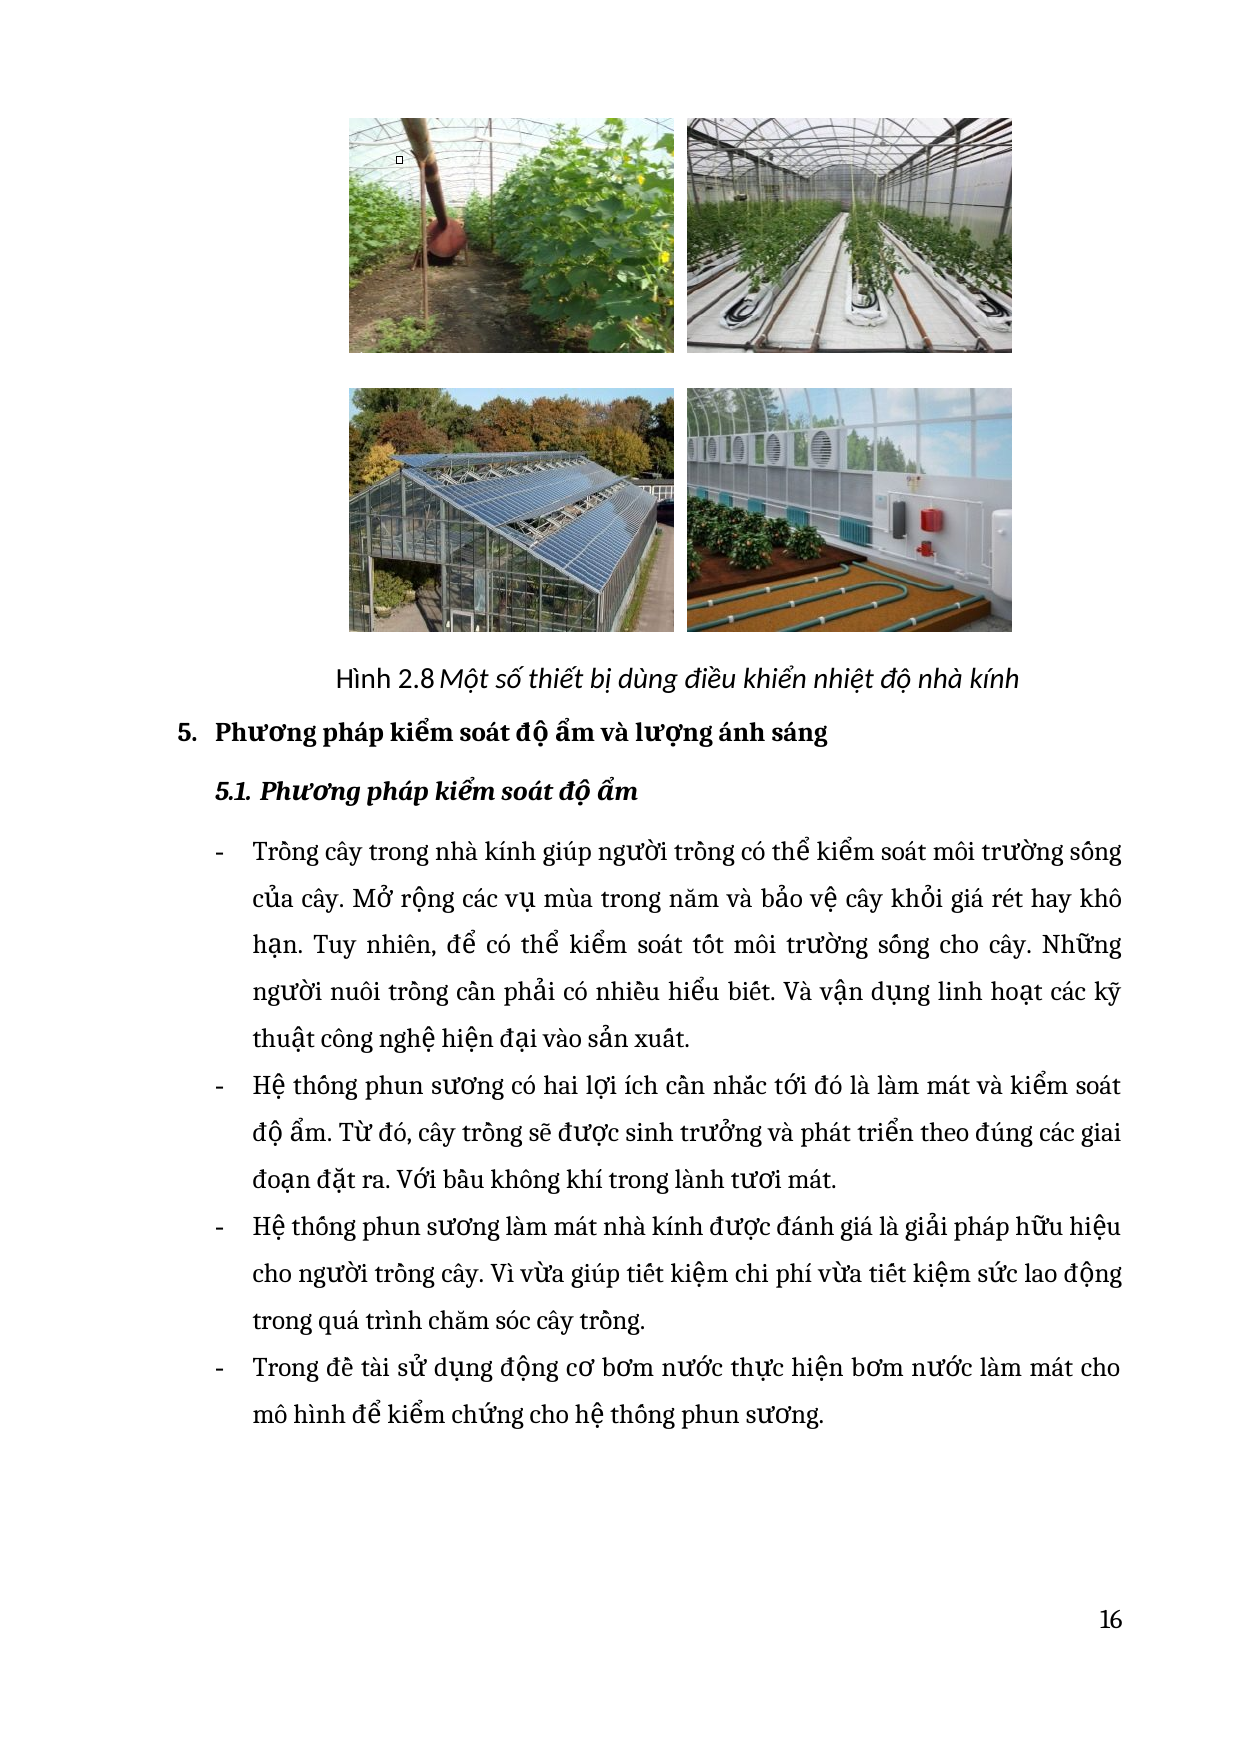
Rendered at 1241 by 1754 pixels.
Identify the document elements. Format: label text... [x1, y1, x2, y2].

subtitle Phương pháp kiểm soát độ ẩm [215, 776, 1122, 807]
list Trong đề tài sử dụng động cơ bơm nước thực hiện bơm nước làm mát cho mô hình để kiểm chứng cho hệ thống phun sương. [215, 1351, 1122, 1430]
subtitle Phương pháp kiểm soát độ ẩm và lượng ánh sáng [177, 717, 1122, 748]
list Hệ thống phun sương làm mát nhà kính được đánh giá là giải pháp hữu hiệu cho người trồng cây. Vì vừa giúp tiết kiệm chi phí vừa tiết kiệm sức lao động trong quá trình chăm sóc cây trồng. [215, 1210, 1122, 1336]
list Hệ thống phun sương có hai lợi ích cần nhắc tới đó là làm mát và kiểm soát độ ẩm. Từ đó, cây trồng sẽ được sinh trưởng và phát triển theo đúng các giai đoạn đặt ra. Với bầu không khí trong lành tươi mát. [215, 1069, 1122, 1195]
picture [346, 118, 1013, 633]
list Trồng cây trong nhà kính giúp người trồng có thể kiểm soát môi trường sống của cây. Mở rộng các vụ mùa trong năm và bảo vệ cây khỏi giá rét hay khô hạn. Tuy nhiên, để có thể kiểm soát tốt môi trường sống cho cây. Những người nuôi trồng cần phải có nhiều hiểu biết. Và vận dụng linh hoạt các kỹ thuật công nghệ hiện đại vào sản xuất. [215, 835, 1122, 1054]
